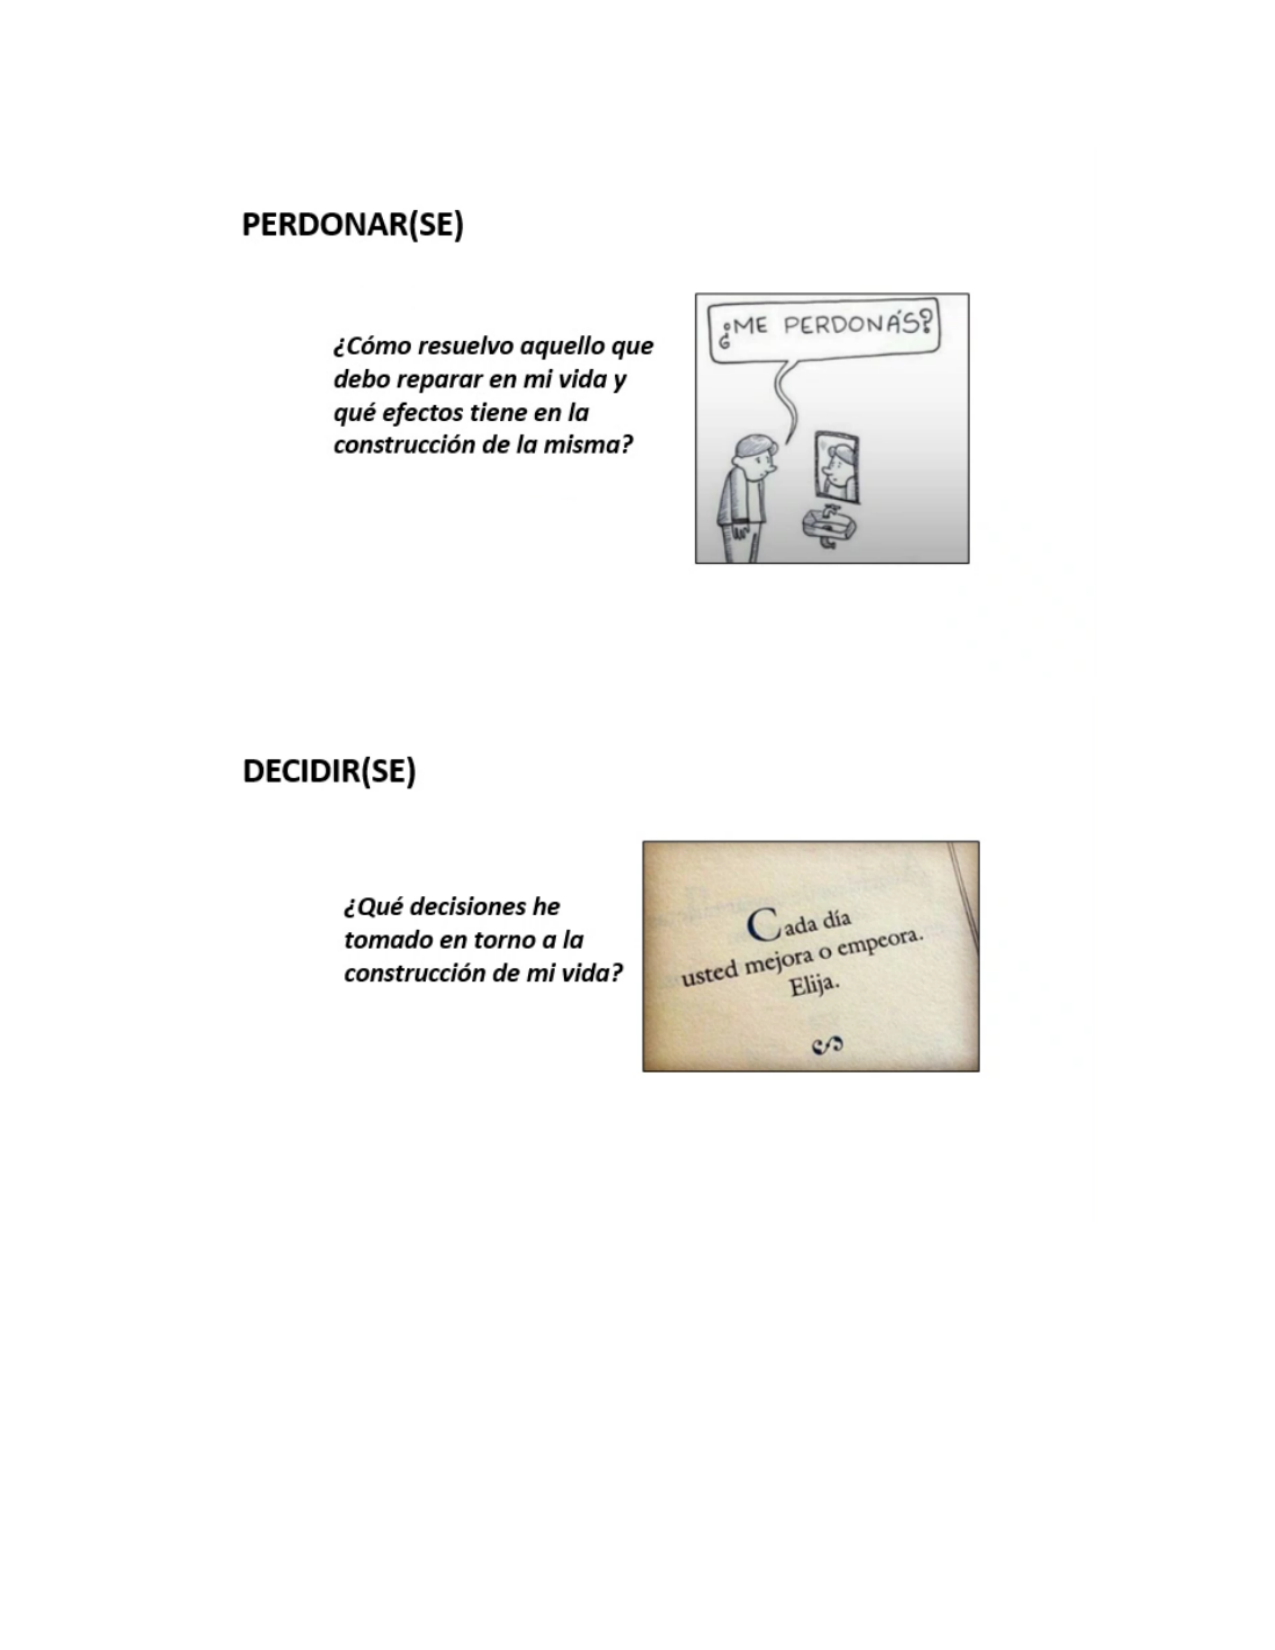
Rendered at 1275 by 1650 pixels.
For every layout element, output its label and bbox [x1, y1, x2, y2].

picture [177, 695, 1098, 1222]
picture [177, 147, 1098, 677]
